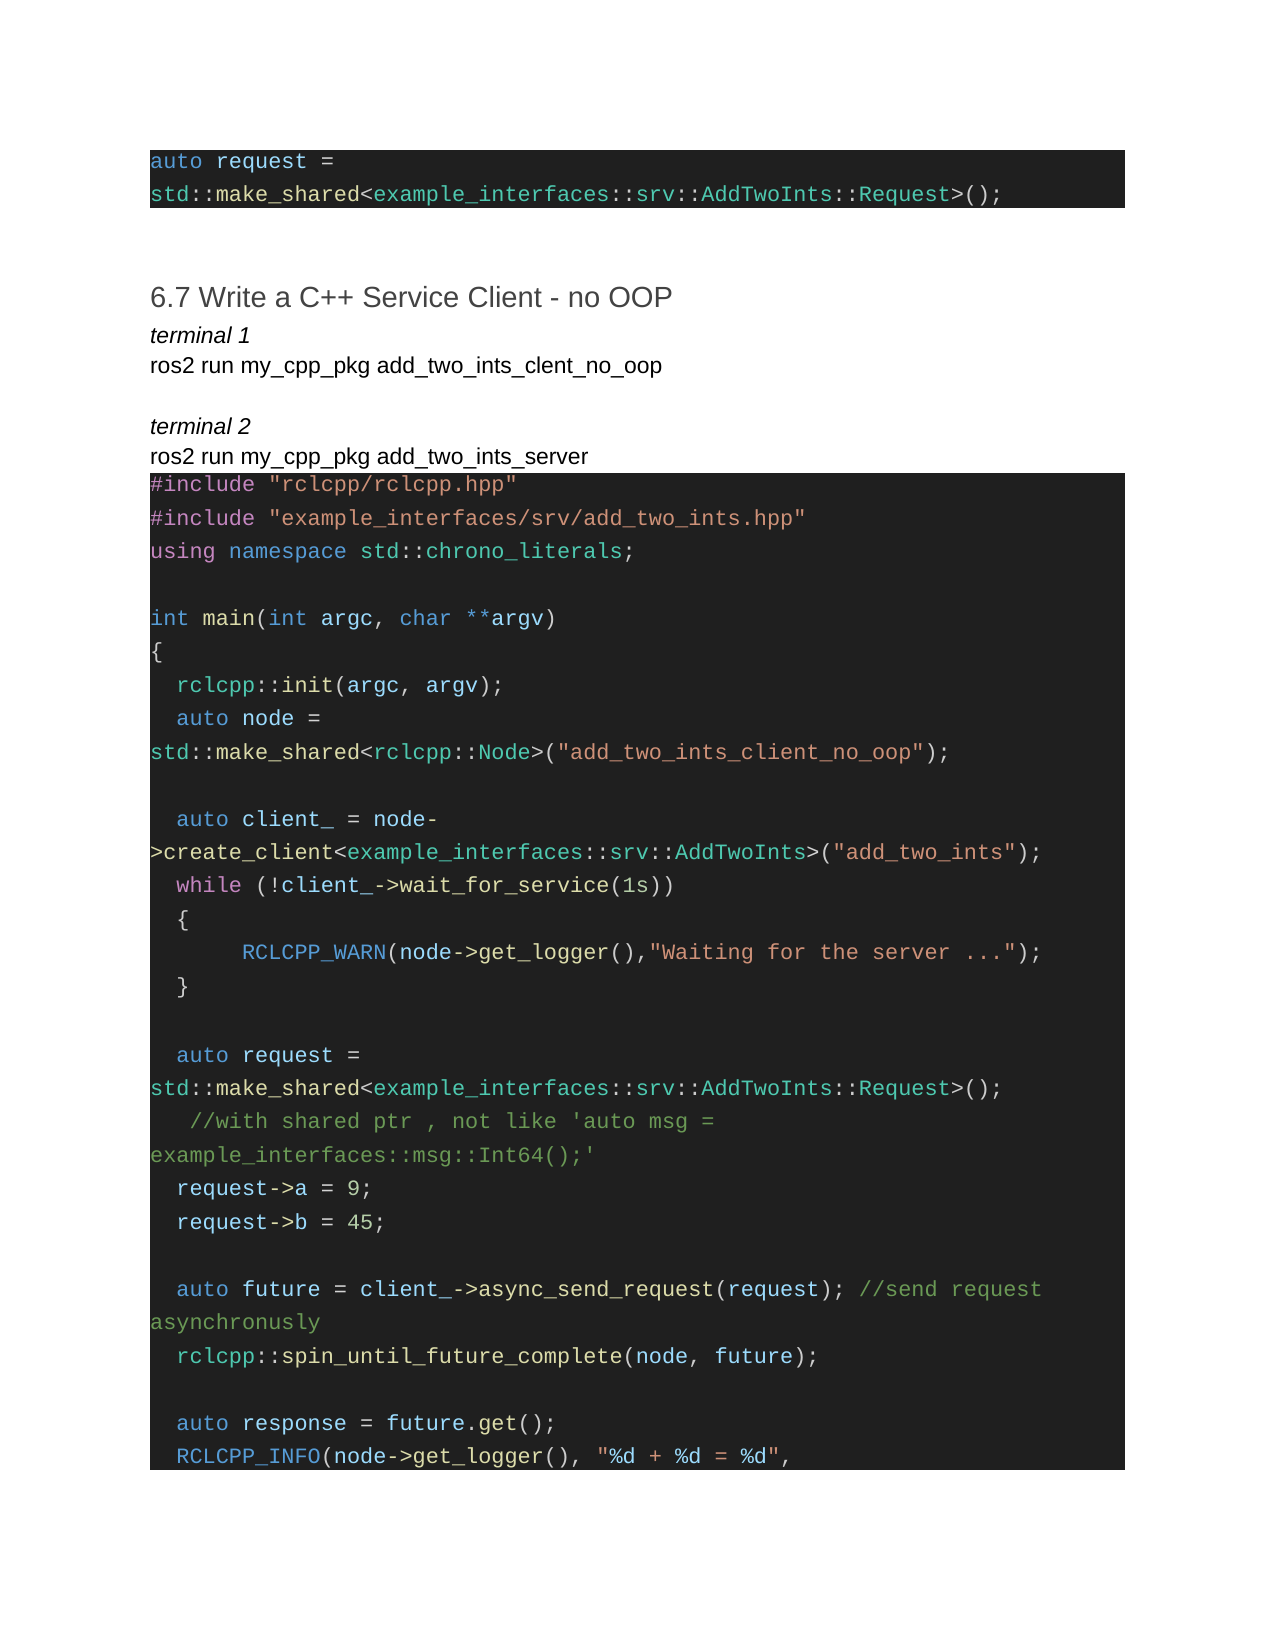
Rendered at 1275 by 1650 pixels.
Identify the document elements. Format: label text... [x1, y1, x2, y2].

text auto future = client_->async_send_request(request); //send request asynchronusly [150, 1278, 1125, 1336]
text int main(int argc, char **argv) [150, 607, 1125, 632]
text ros2 run my_cpp_pkg add_two_ints_clent_no_oop [150, 352, 1125, 379]
text rclcpp::init(argc, argv); [150, 674, 1125, 699]
text auto request = std::make_shared<example_interfaces::srv::AddTwoInts::Request>(); [150, 150, 1125, 208]
text ros2 run my_cpp_pkg add_two_ints_server [150, 443, 1125, 469]
text request->b = 45; [150, 1211, 1125, 1236]
text auto client_ = node->create_client<example_interfaces::srv::AddTwoInts>("add_two_ints"); [150, 808, 1125, 866]
text auto request = std::make_shared<example_interfaces::srv::AddTwoInts::Request>(); [150, 1044, 1125, 1102]
text using namespace std::chrono_literals; [150, 540, 1125, 565]
text RCLCPP_INFO(node->get_logger(), "%d + %d = %d", [150, 1445, 1125, 1470]
text { [150, 641, 1125, 665]
text #include "example_interfaces/srv/add_two_ints.hpp" [150, 507, 1125, 532]
text rclcpp::spin_until_future_complete(node, future); [150, 1345, 1125, 1369]
text while (!client_->wait_for_service(1s)) [150, 874, 1125, 899]
text } [150, 975, 1125, 1000]
text #include "rclcpp/rclcpp.hpp" [150, 473, 1125, 498]
text { [150, 908, 1125, 933]
text terminal 2 [150, 413, 1125, 439]
text auto response = future.get(); [150, 1412, 1125, 1436]
text auto node = std::make_shared<rclcpp::Node>("add_two_ints_client_no_oop"); [150, 707, 1125, 766]
text //with shared ptr , not like 'auto msg = example_interfaces::msg::Int64();' [150, 1111, 1125, 1169]
subtitle 6.7 Write a C++ Service Client - no OOP [150, 280, 1125, 314]
text terminal 1 [150, 322, 1125, 349]
text RCLCPP_WARN(node->get_logger(),"Waiting for the server ..."); [150, 941, 1125, 966]
text request->a = 9; [150, 1178, 1125, 1202]
